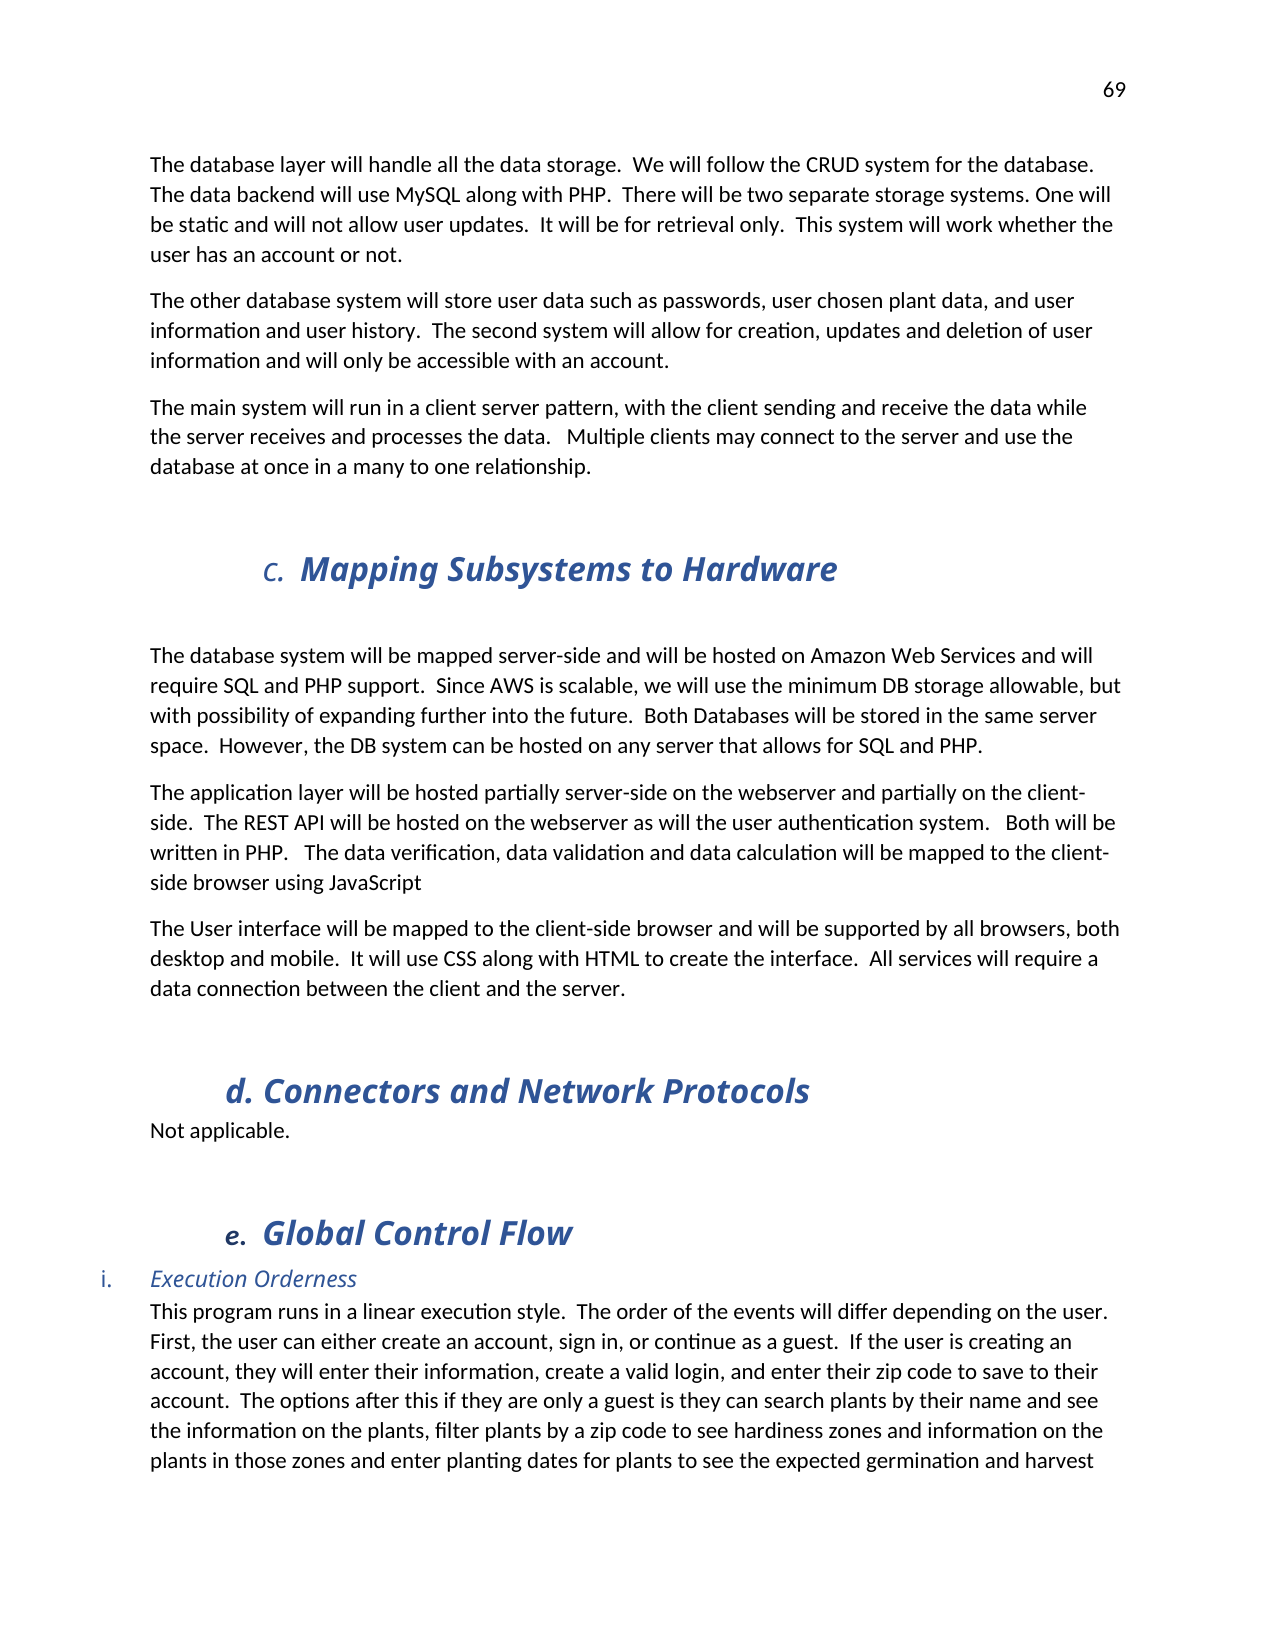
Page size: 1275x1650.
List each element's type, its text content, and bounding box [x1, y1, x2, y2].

subtitle Mapping Subsystems to Hardware [262, 546, 1125, 591]
text The main system will run in a client server pattern, with the client sending and receive the data while the server receives and processes the data. Multiple clients may connect to the server and use the database at once in a many to one relationship. [150, 393, 1125, 480]
text The other database system will store user data such as passwords, user chosen plant data, and user information and user history. The second system will allow for creation, updates and deletion of user information and will only be accessible with an account. [150, 286, 1125, 374]
subtitle d. Connectors and Network Protocols [225, 1067, 1125, 1113]
text The User interface will be mapped to the client-side browser and will be supported by all browsers, both desktop and mobile. It will use CSS along with HTML to create the interface. All services will require a data connection between the client and the server. [150, 914, 1125, 1002]
text The application layer will be hosted partially server-side on the webserver and partially on the client-side. The REST API will be hosted on the webserver as will the user authentication system. Both will be written in PHP. The data verification, data validation and data calculation will be mapped to the client-side browser using JavaScript [150, 778, 1125, 896]
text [150, 1297, 1125, 1474]
subtitle e. Global Control Flow [225, 1210, 1125, 1256]
text Not applicable. [150, 1116, 1125, 1144]
text The database system will be mapped server-side and will be hosted on Amazon Web Services and will require SQL and PHP support. Since AWS is scalable, we will use the minimum DB storage allowable, but with possibility of expanding further into the future. Both Databases will be stored in the same server space. However, the DB system can be hosted on any server that allows for SQL and PHP. [150, 642, 1125, 759]
subtitle Execution Orderness [112, 1263, 1125, 1294]
text The database layer will handle all the data storage. We will follow the CRUD system for the database. The data backend will use MySQL along with PHP. There will be two separate storage systems. One will be static and will not allow user updates. It will be for retrieval only. This system will work whether the user has an account or not. [150, 150, 1125, 268]
